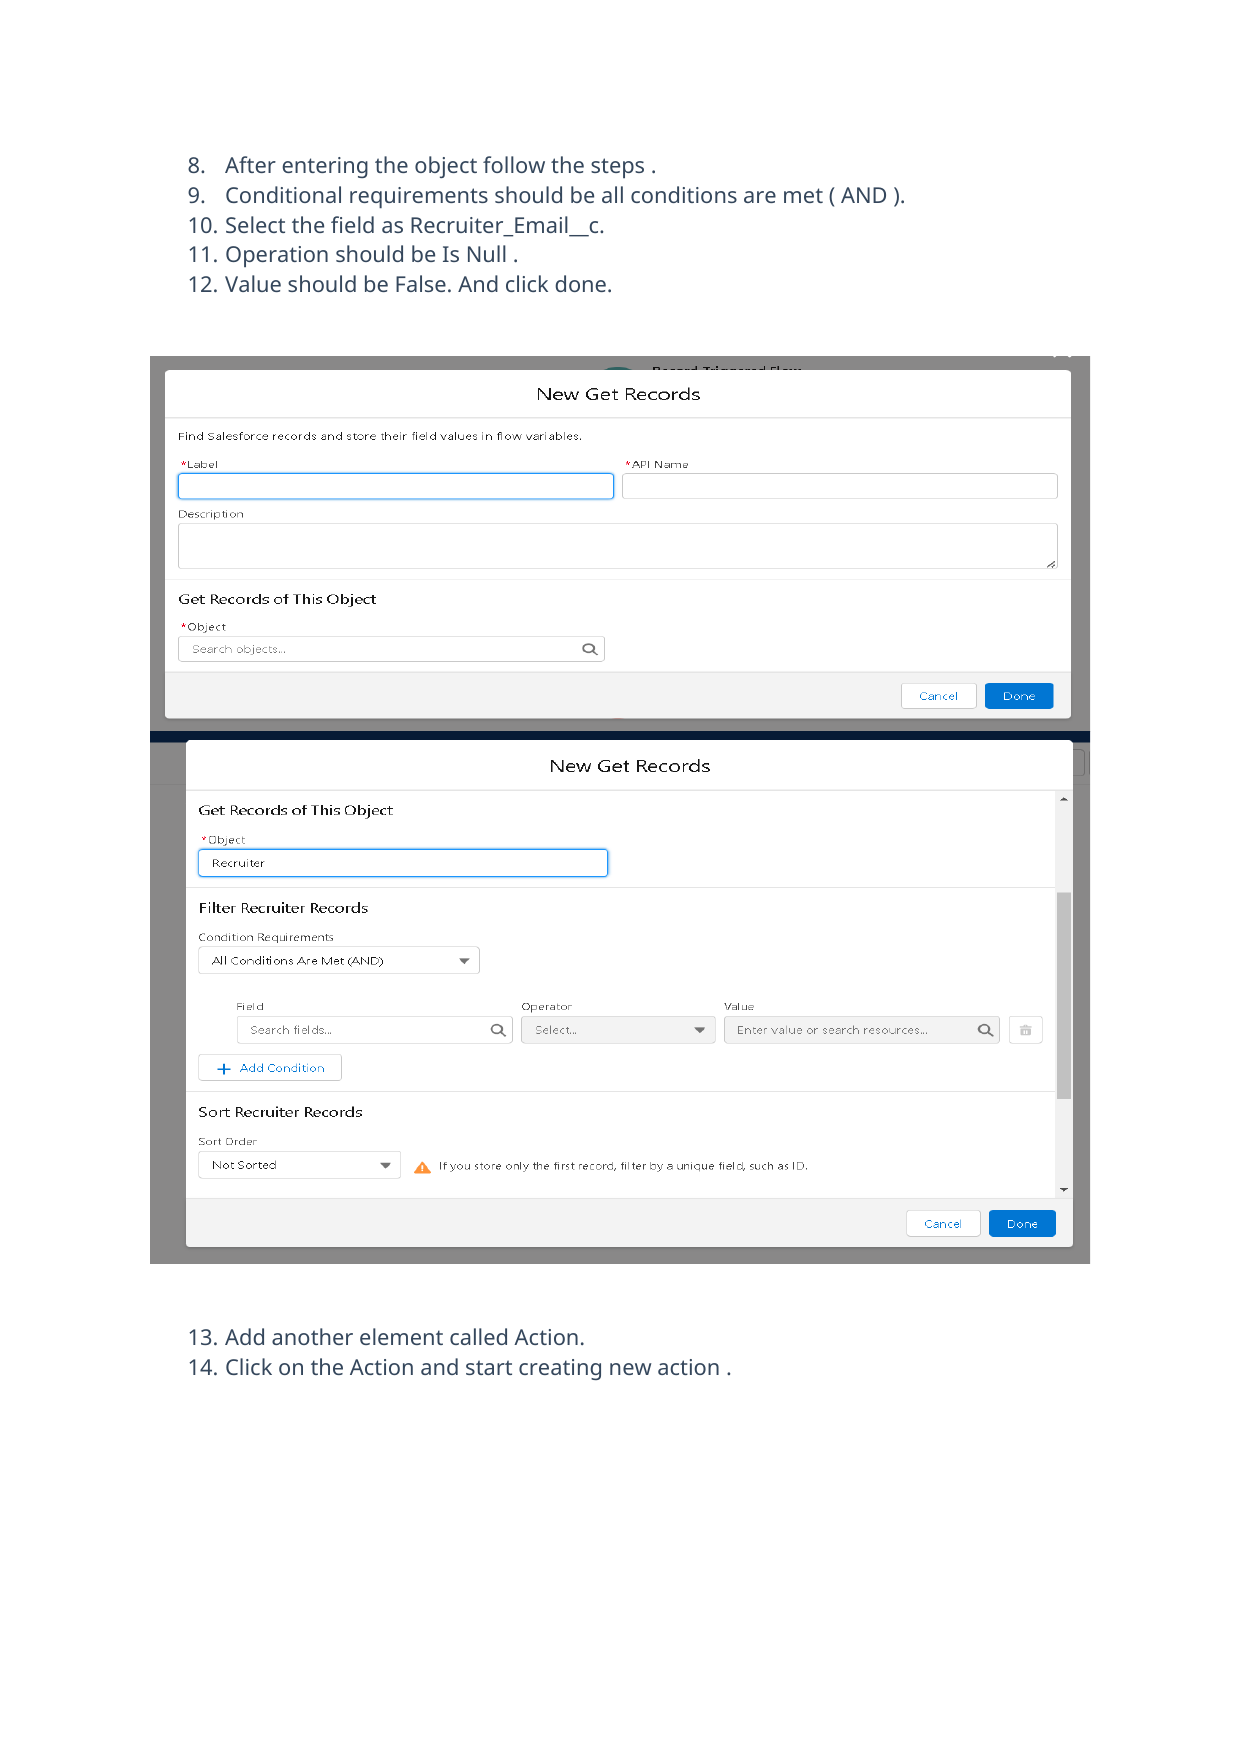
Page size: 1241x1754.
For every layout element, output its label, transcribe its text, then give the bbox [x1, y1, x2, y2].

list Value should be False. And click done. [187, 269, 1090, 299]
list Operation should be Is Null . [187, 239, 1090, 269]
list Click on the Action and start creating new action . [187, 1352, 1090, 1381]
list After entering the object follow the steps . [187, 150, 1090, 180]
list Select the field as Recruiter_Email__c. [187, 209, 1090, 239]
list Add another element called Action. [187, 1322, 1090, 1352]
list Conditional requirements should be all conditions are met ( AND ). [187, 180, 1090, 209]
picture [150, 356, 1091, 1264]
